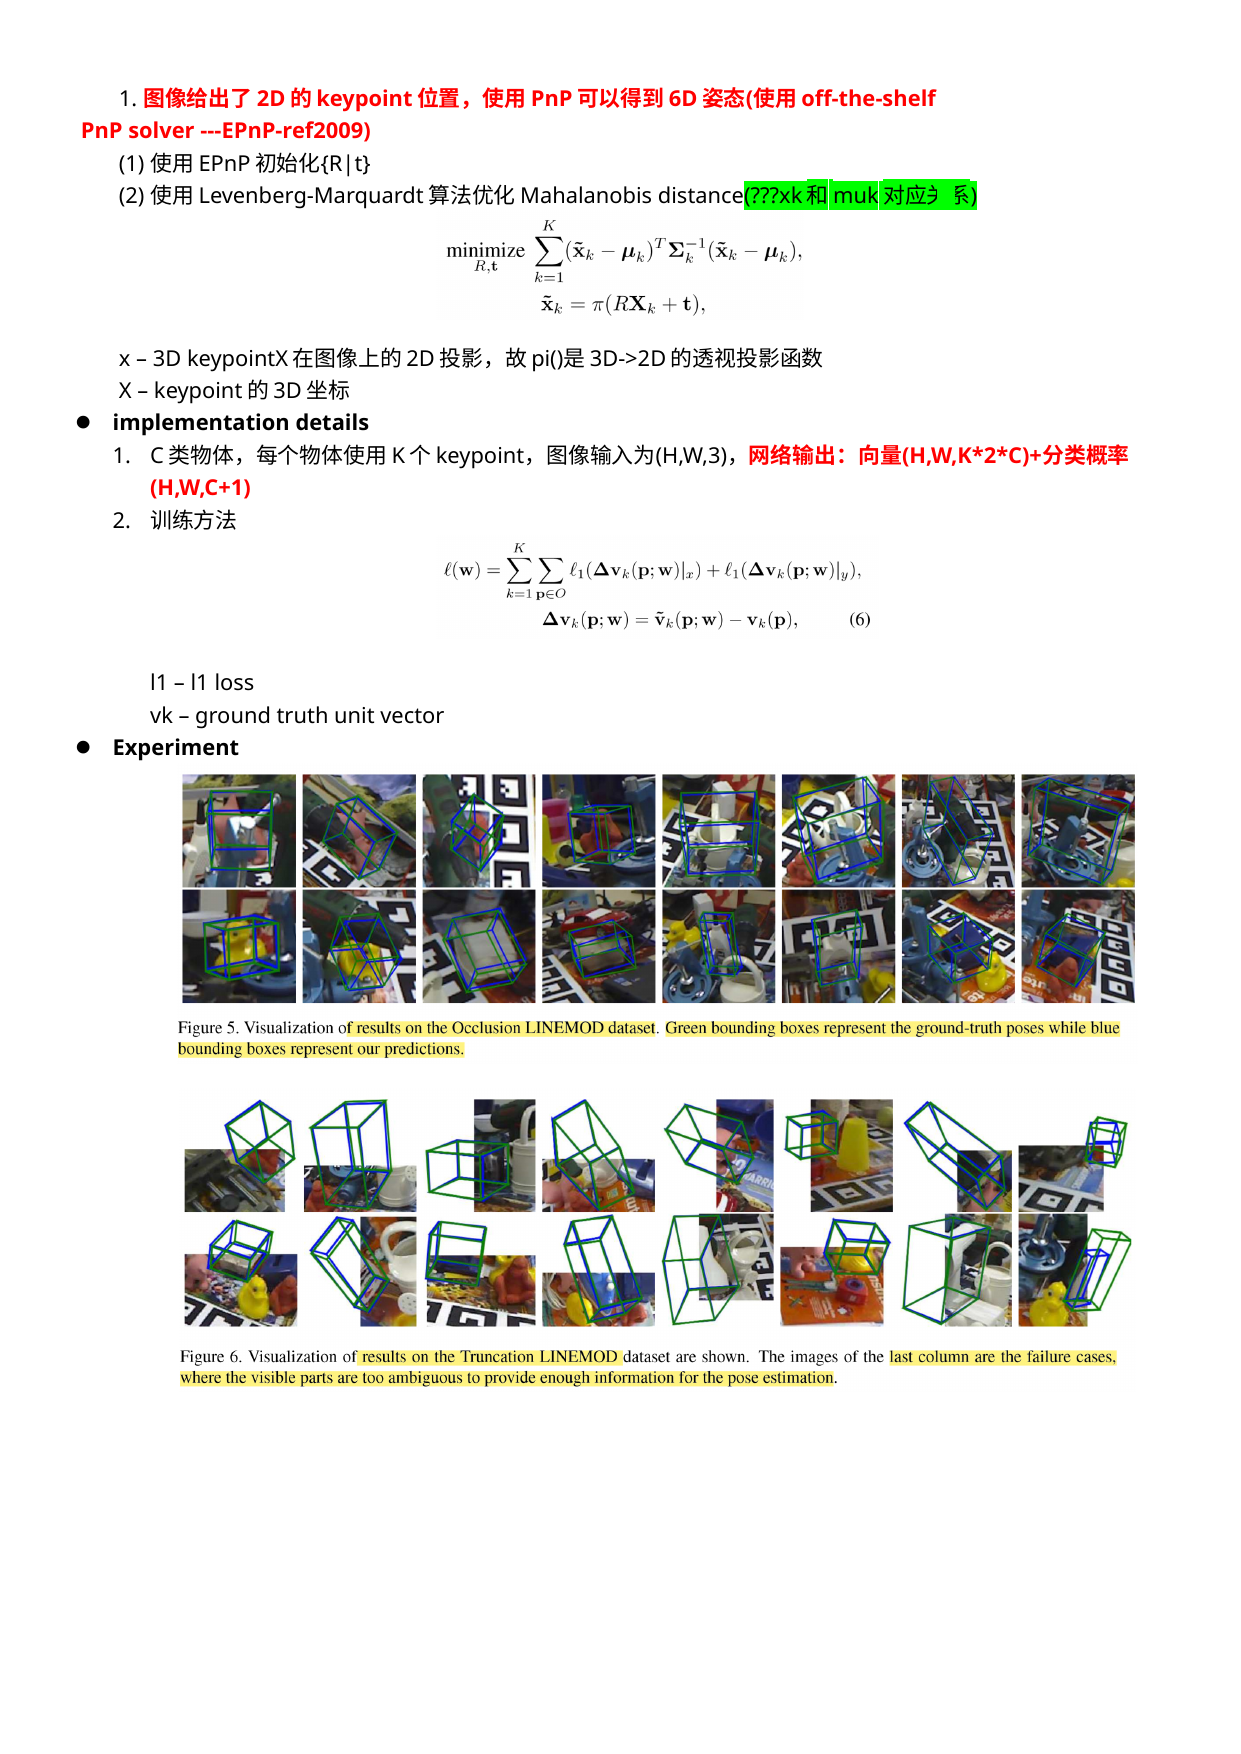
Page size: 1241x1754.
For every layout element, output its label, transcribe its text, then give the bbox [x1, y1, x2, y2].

picture [436, 535, 879, 639]
picture [436, 210, 804, 320]
list Experiment [75, 731, 1165, 763]
list C类物体，每个物体使用K个keypoint，图像输入为(H,W,3)，网络输出：向量(H,W,K*2*C)+分类概率(H,W,C+1) [112, 438, 1165, 503]
text PnP solver ---EPnP-ref2009) [75, 113, 1165, 146]
list vk – ground truth unit vector [150, 698, 1165, 731]
picture [179, 1088, 1137, 1392]
list 训练方法 [112, 503, 1165, 536]
list l1 – l1 loss [150, 666, 1165, 698]
text x – 3D keypointX在图像上的2D投影，故pi()是3D->2D的透视投影函数 [75, 341, 1165, 373]
list implementation details [75, 406, 1165, 438]
text (2) 使用Levenberg-Marquardt算法优化Mahalanobis distance(???xk和muk对应关系) [75, 178, 1165, 211]
picture [176, 763, 1139, 1064]
text (1) 使用EPnP初始化{R|t} [75, 146, 1165, 178]
text 1. 图像给出了2D的keypoint位置，使用PnP可以得到6D姿态(使用off-the-shelf [75, 81, 1165, 113]
text X – keypoint的3D坐标 [75, 373, 1165, 406]
